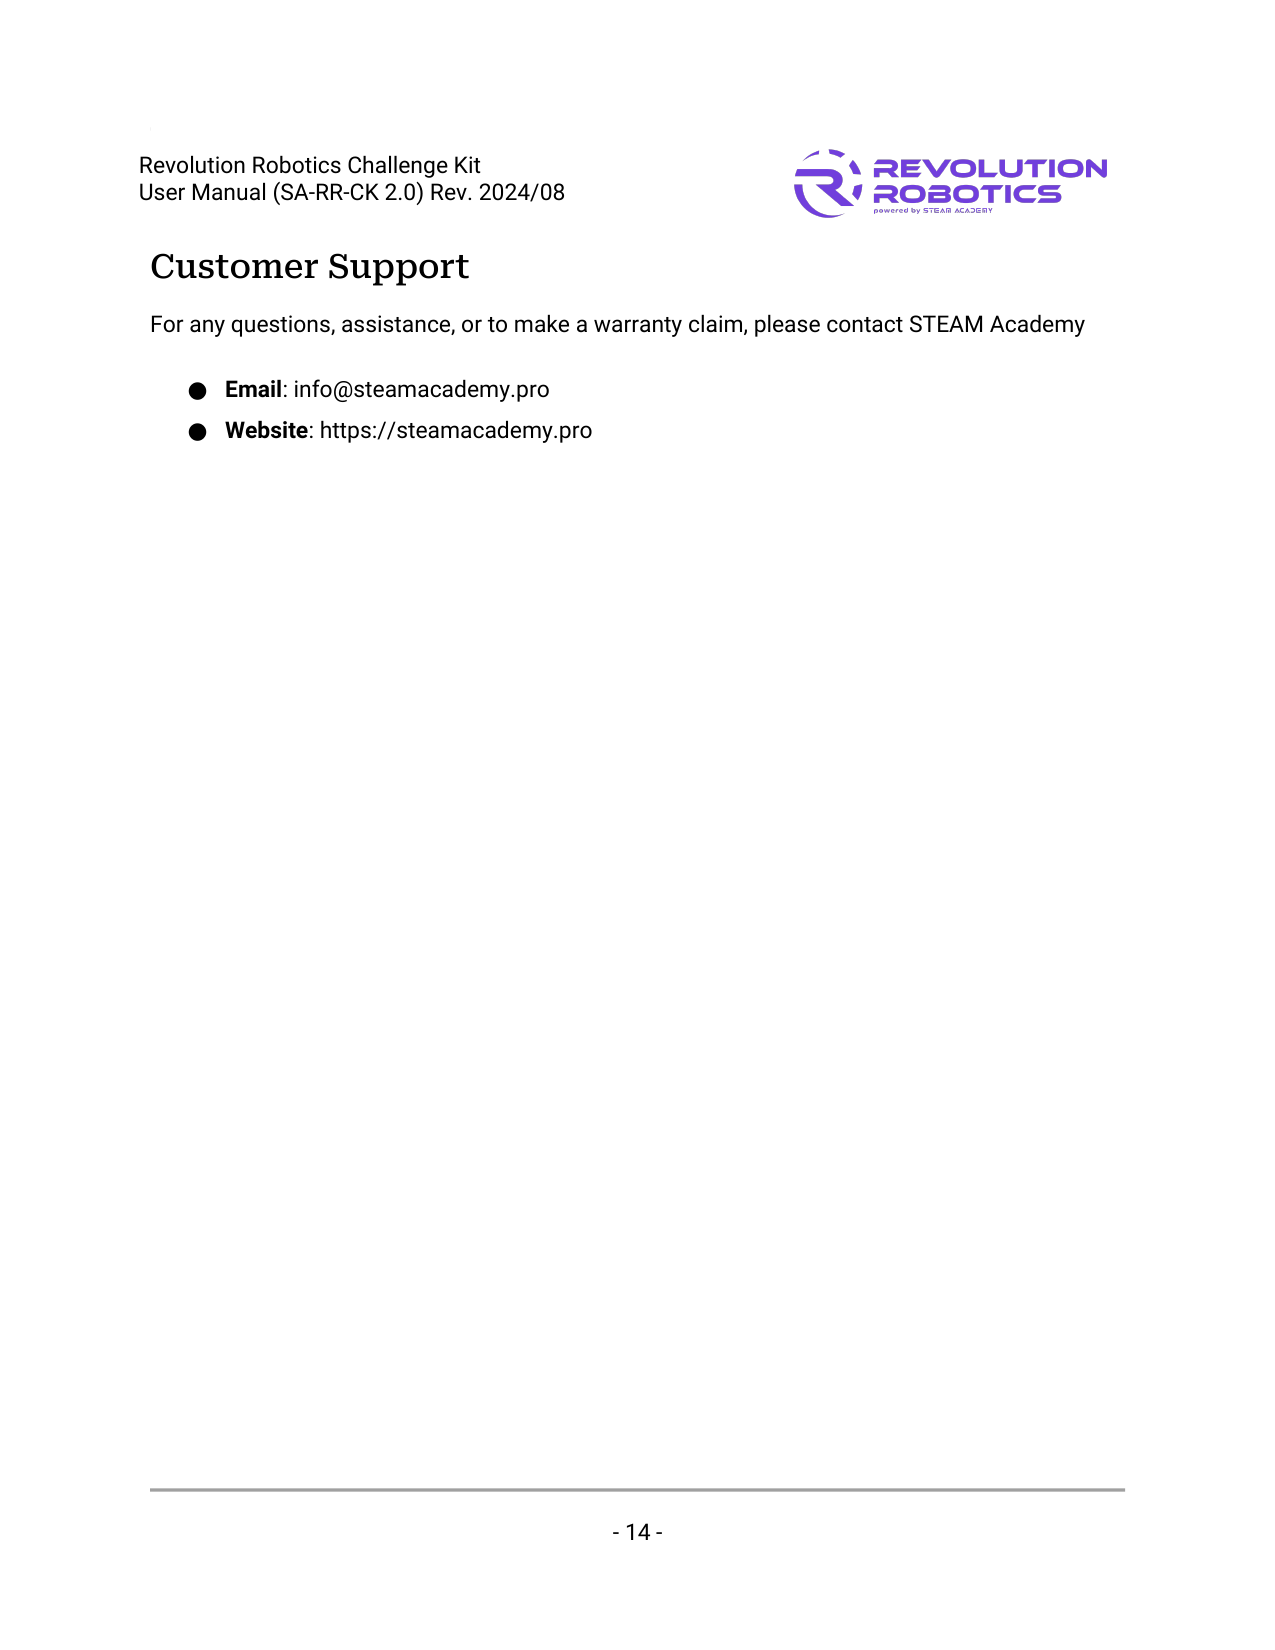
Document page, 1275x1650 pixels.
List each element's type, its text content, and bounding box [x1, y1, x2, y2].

list Website: https://steamacademy.pro [187, 417, 1125, 444]
picture [776, 138, 1125, 179]
subtitle Customer Support [150, 179, 1125, 286]
text For any questions, assistance, or to make a warranty claim, please contact STEAM Academy [150, 311, 1125, 338]
list Email: info@steamacademy.pro [187, 377, 1125, 403]
